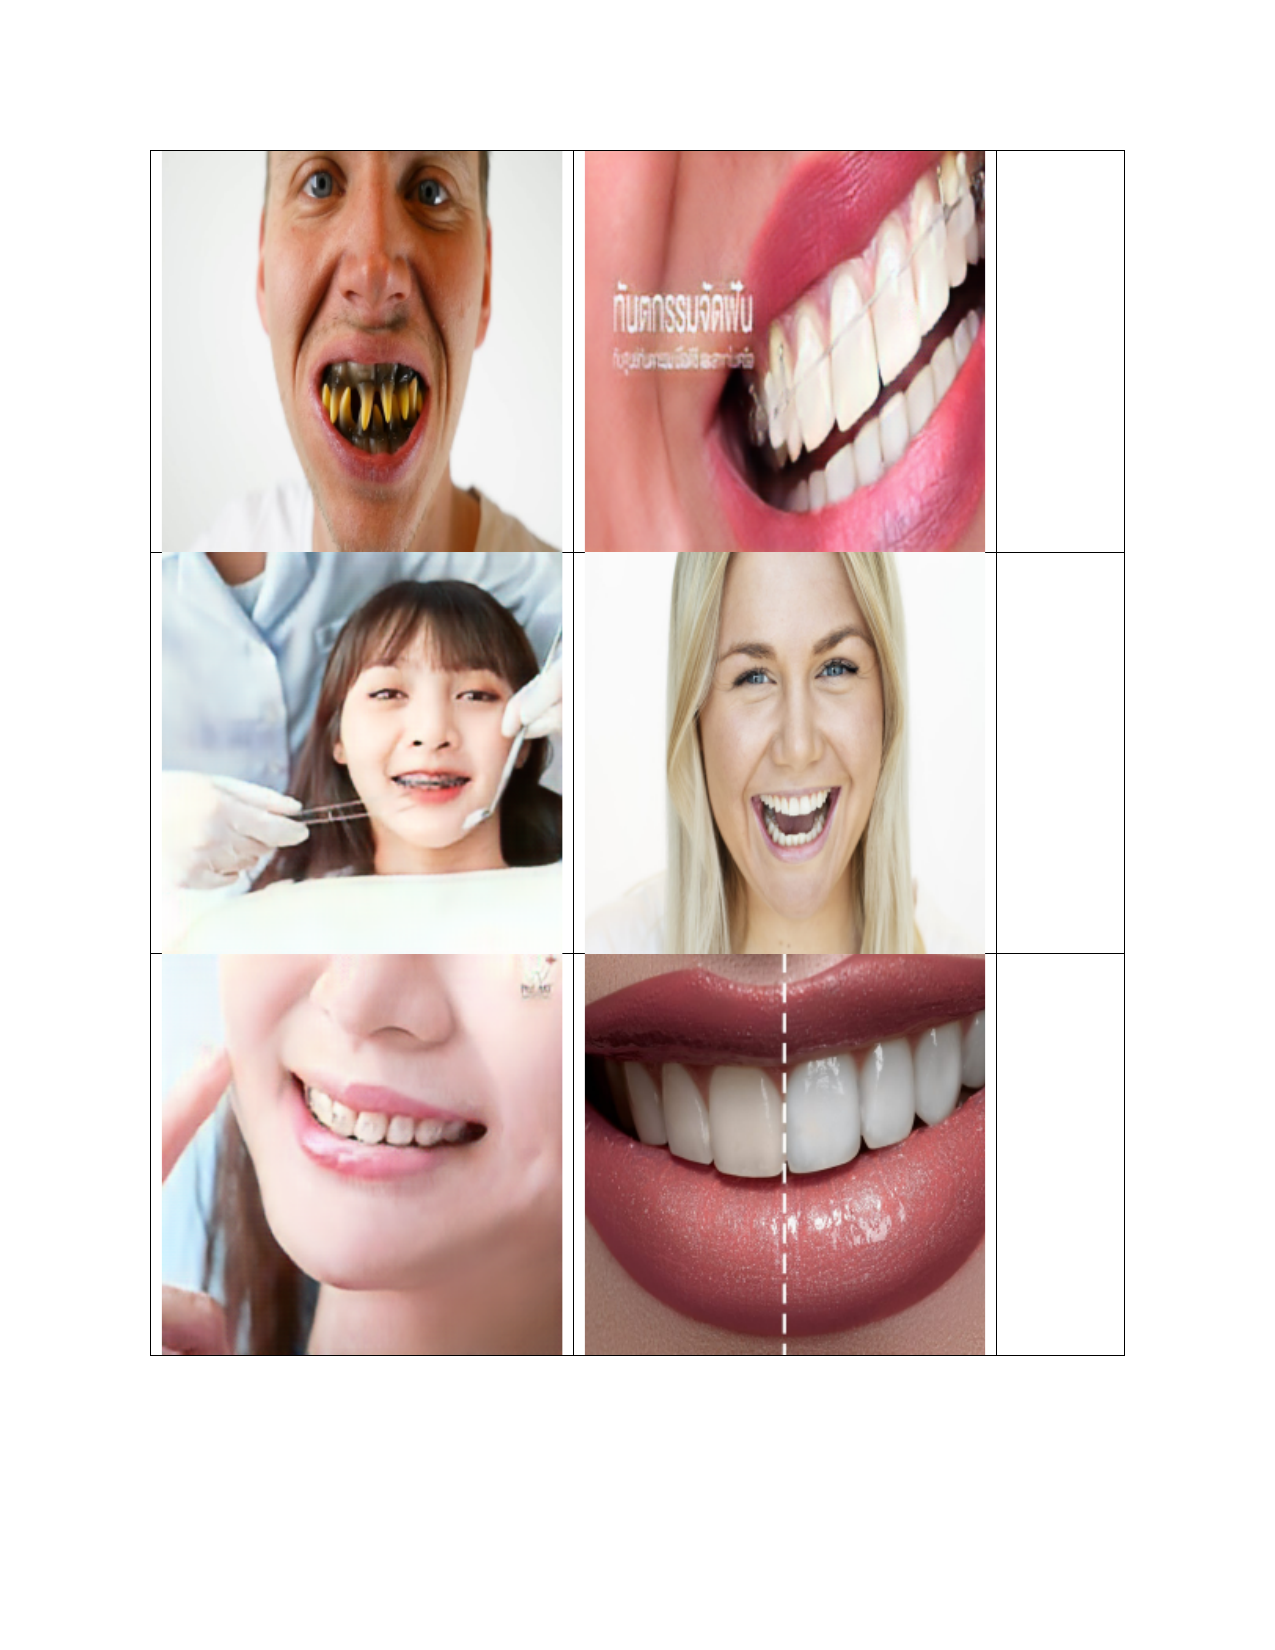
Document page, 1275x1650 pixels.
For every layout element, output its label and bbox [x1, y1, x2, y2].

table_cell [574, 151, 584, 552]
table_cell [986, 151, 996, 552]
table_cell [997, 954, 1124, 1355]
table_cell [574, 954, 584, 1355]
table_cell [563, 954, 573, 1355]
table_cell [997, 553, 1124, 953]
table_cell [997, 151, 1124, 552]
table_cell [986, 553, 996, 953]
table_cell [563, 553, 573, 953]
table_cell [151, 954, 161, 1355]
table_cell [151, 151, 161, 552]
table_cell [563, 151, 573, 552]
table_cell [986, 954, 996, 1355]
picture [584, 151, 986, 1355]
picture [161, 151, 563, 1355]
table_cell [151, 553, 161, 953]
table_cell [574, 553, 584, 953]
